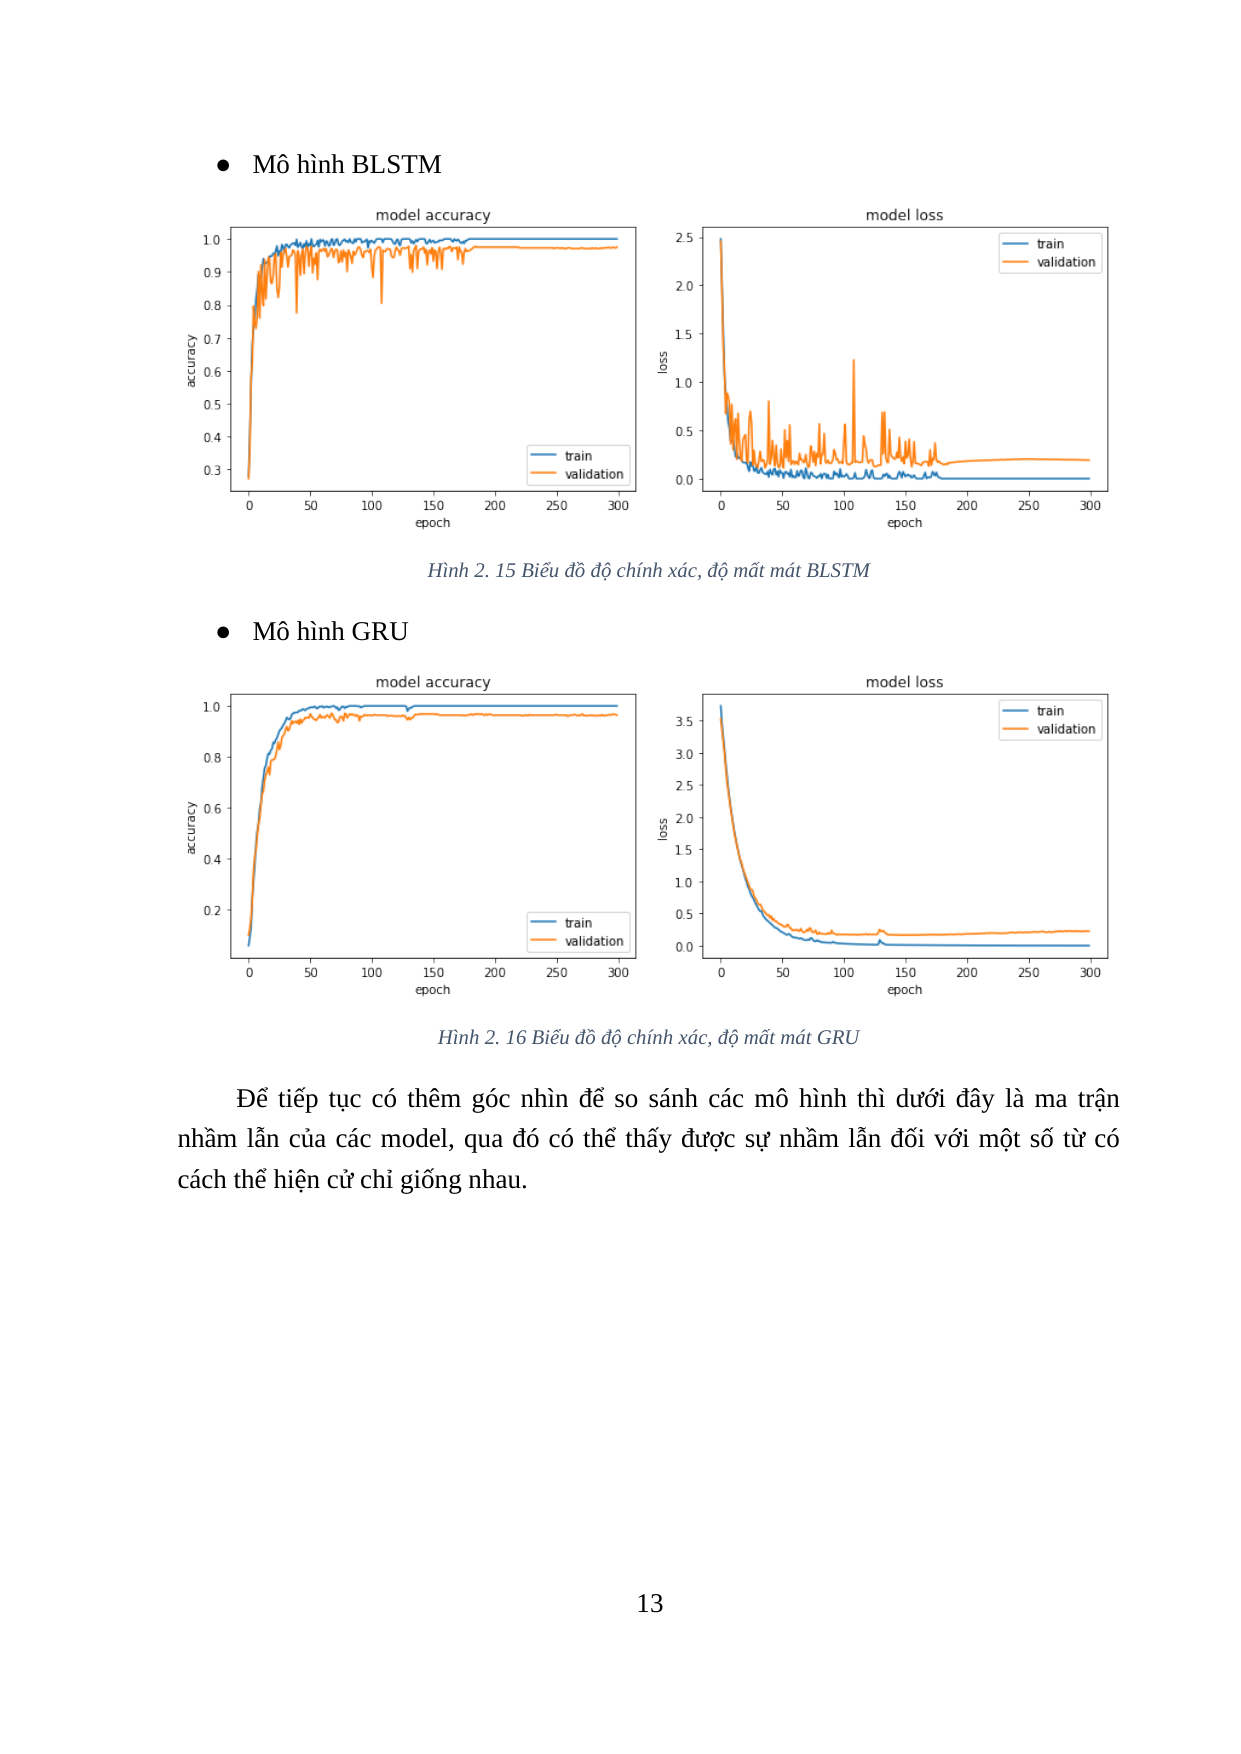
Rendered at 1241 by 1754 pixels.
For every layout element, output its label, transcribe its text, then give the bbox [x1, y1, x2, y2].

list Mô hình GRU [215, 615, 1122, 646]
picture [650, 667, 1116, 1004]
picture [650, 200, 1116, 537]
picture [177, 667, 644, 1004]
picture [177, 200, 644, 537]
text Để tiếp tục có thêm góc nhìn để so sánh các mô hình thì dưới đây là ma trận nhầm lẫn của các model, qua đó có thể thấy được sự nhầm lẫn đối với một số từ có cách thể hiện cử chỉ giống nhau. [177, 1082, 1122, 1194]
list Mô hình BLSTM [215, 148, 1122, 179]
